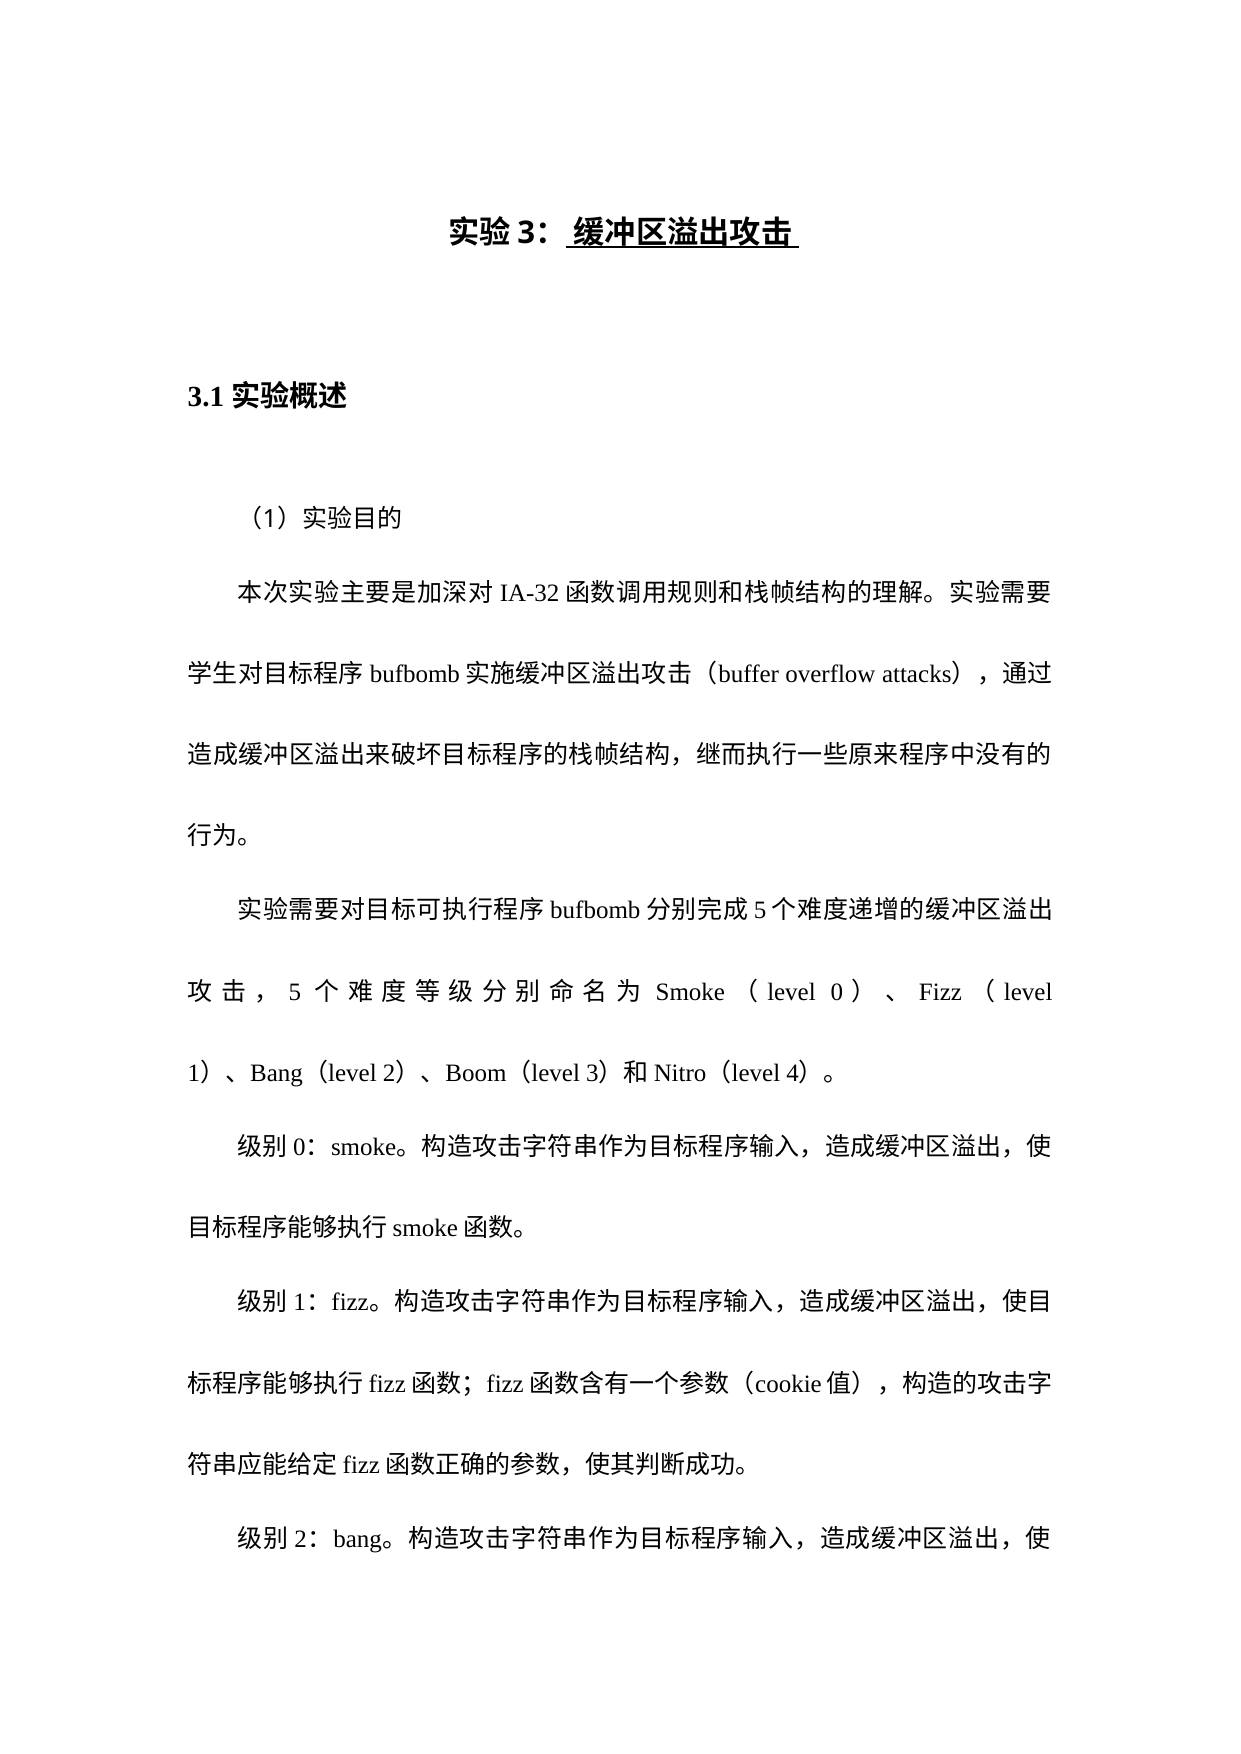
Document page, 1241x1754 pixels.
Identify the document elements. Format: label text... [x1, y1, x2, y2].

text 级别1：fizz。构造攻击字符串作为目标程序输入，造成缓冲区溢出，使目标程序能够执行fizz函数；fizz函数含有一个参数（cookie值），构造的攻击字符串应能给定fizz函数正确的参数，使其判断成功。 [187, 1267, 1053, 1495]
subtitle 3.1 实验概述 [187, 361, 1053, 426]
text 本次实验主要是加深对IA-32函数调用规则和栈帧结构的理解。实验需要学生对目标程序bufbomb实施缓冲区溢出攻击（buffer overflow attacks），通过造成缓冲区溢出来破坏目标程序的栈帧结构，继而执行一些原来程序中没有的行为。 [187, 558, 1053, 866]
subtitle 实验3： 缓冲区溢出攻击 [187, 197, 1053, 262]
text 实验需要对目标可执行程序bufbomb分别完成5个难度递增的缓冲区溢出攻击，5个难度等级分别命名为Smoke（level 0）、Fizz（level 1）、Bang（level 2）、Boom（level 3）和Nitro（level 4）。 [187, 876, 1053, 1103]
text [187, 1504, 1053, 1569]
text 级别0：smoke。构造攻击字符串作为目标程序输入，造成缓冲区溢出，使目标程序能够执行smoke函数。 [187, 1112, 1053, 1258]
text （1）实验目的 [187, 484, 1053, 549]
